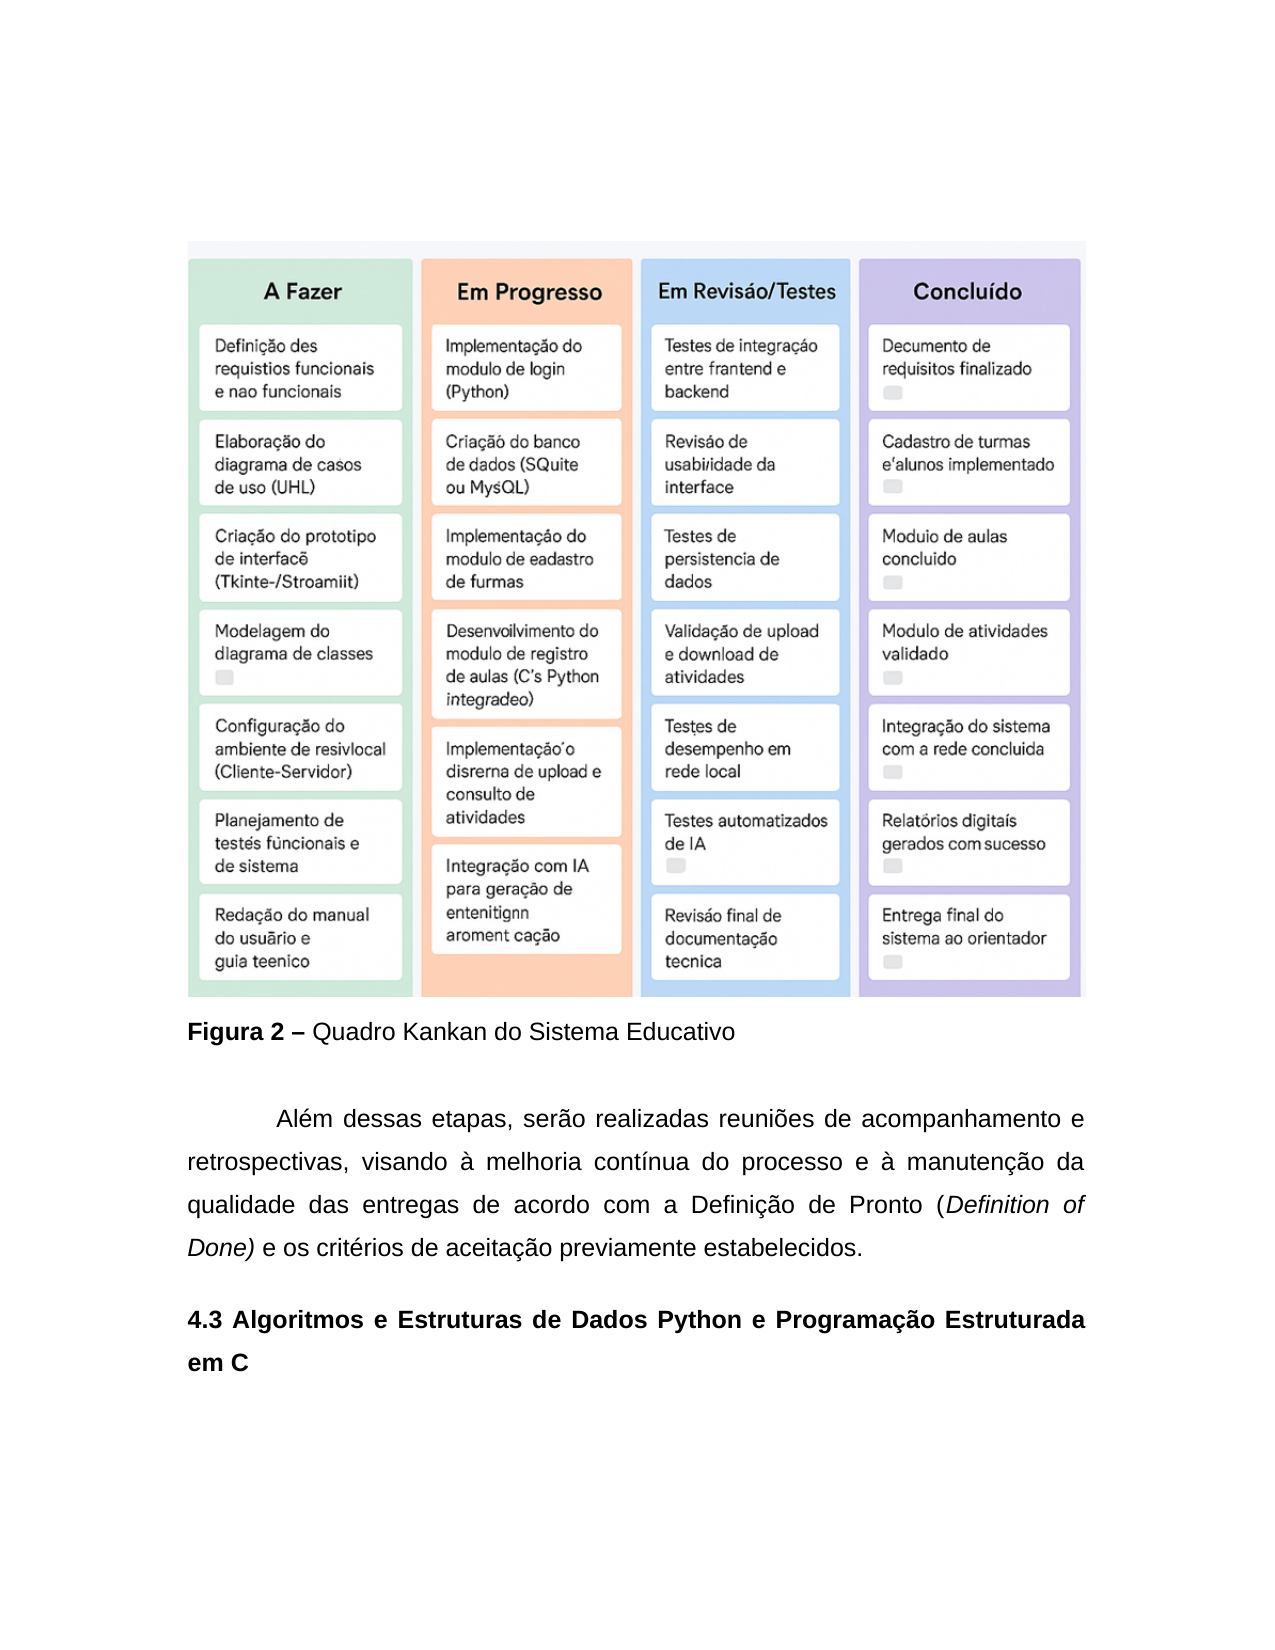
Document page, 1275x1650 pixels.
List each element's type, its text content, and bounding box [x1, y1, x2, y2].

text Além dessas etapas, serão realizadas reuniões de acompanhamento e retrospectivas, visando à melhoria contínua do processo e à manutenção da qualidade das entregas de acordo com a Definição de Pronto (Definition of Done) e os critérios de aceitação previamente estabelecidos. [187, 1103, 1086, 1262]
text Figura 2 – Quadro Kankan do Sistema Educativo [187, 1017, 1086, 1046]
picture [187, 241, 1087, 997]
subtitle 4.3 Algoritmos e Estruturas de Dados Python e Programação Estruturada em C [187, 1305, 1086, 1377]
